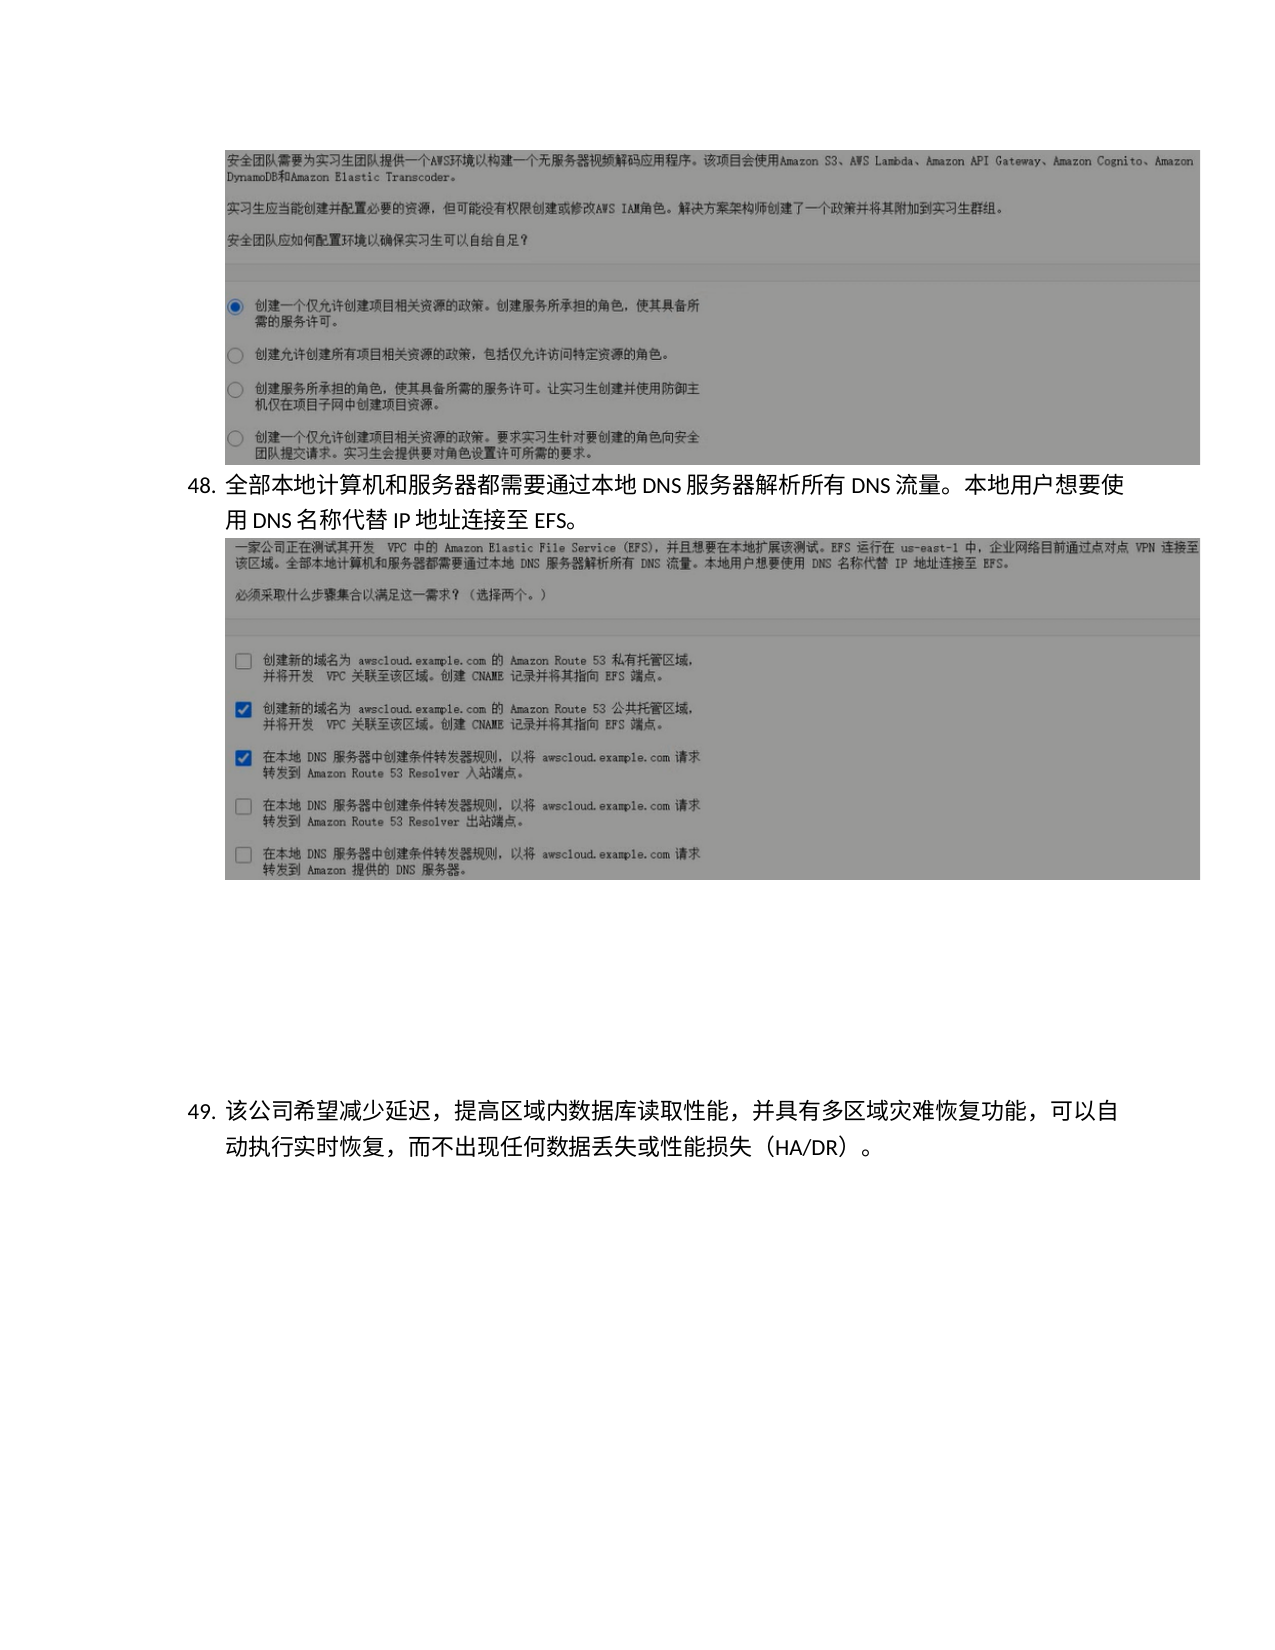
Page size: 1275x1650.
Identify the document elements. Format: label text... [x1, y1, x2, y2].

list 全部本地计算机和服务器都需要通过本地DNS服务器解析所有DNS流量。本地用户想要使用DNS名称代替IP地址连接至EFS。 [187, 467, 1125, 536]
list 该公司希望减少延迟，提高区域内数据库读取性能，并具有多区域灾难恢复功能，可以自动执行实时恢复，而不出现任何数据丢失或性能损失（HA/DR）。 [187, 1093, 1125, 1162]
